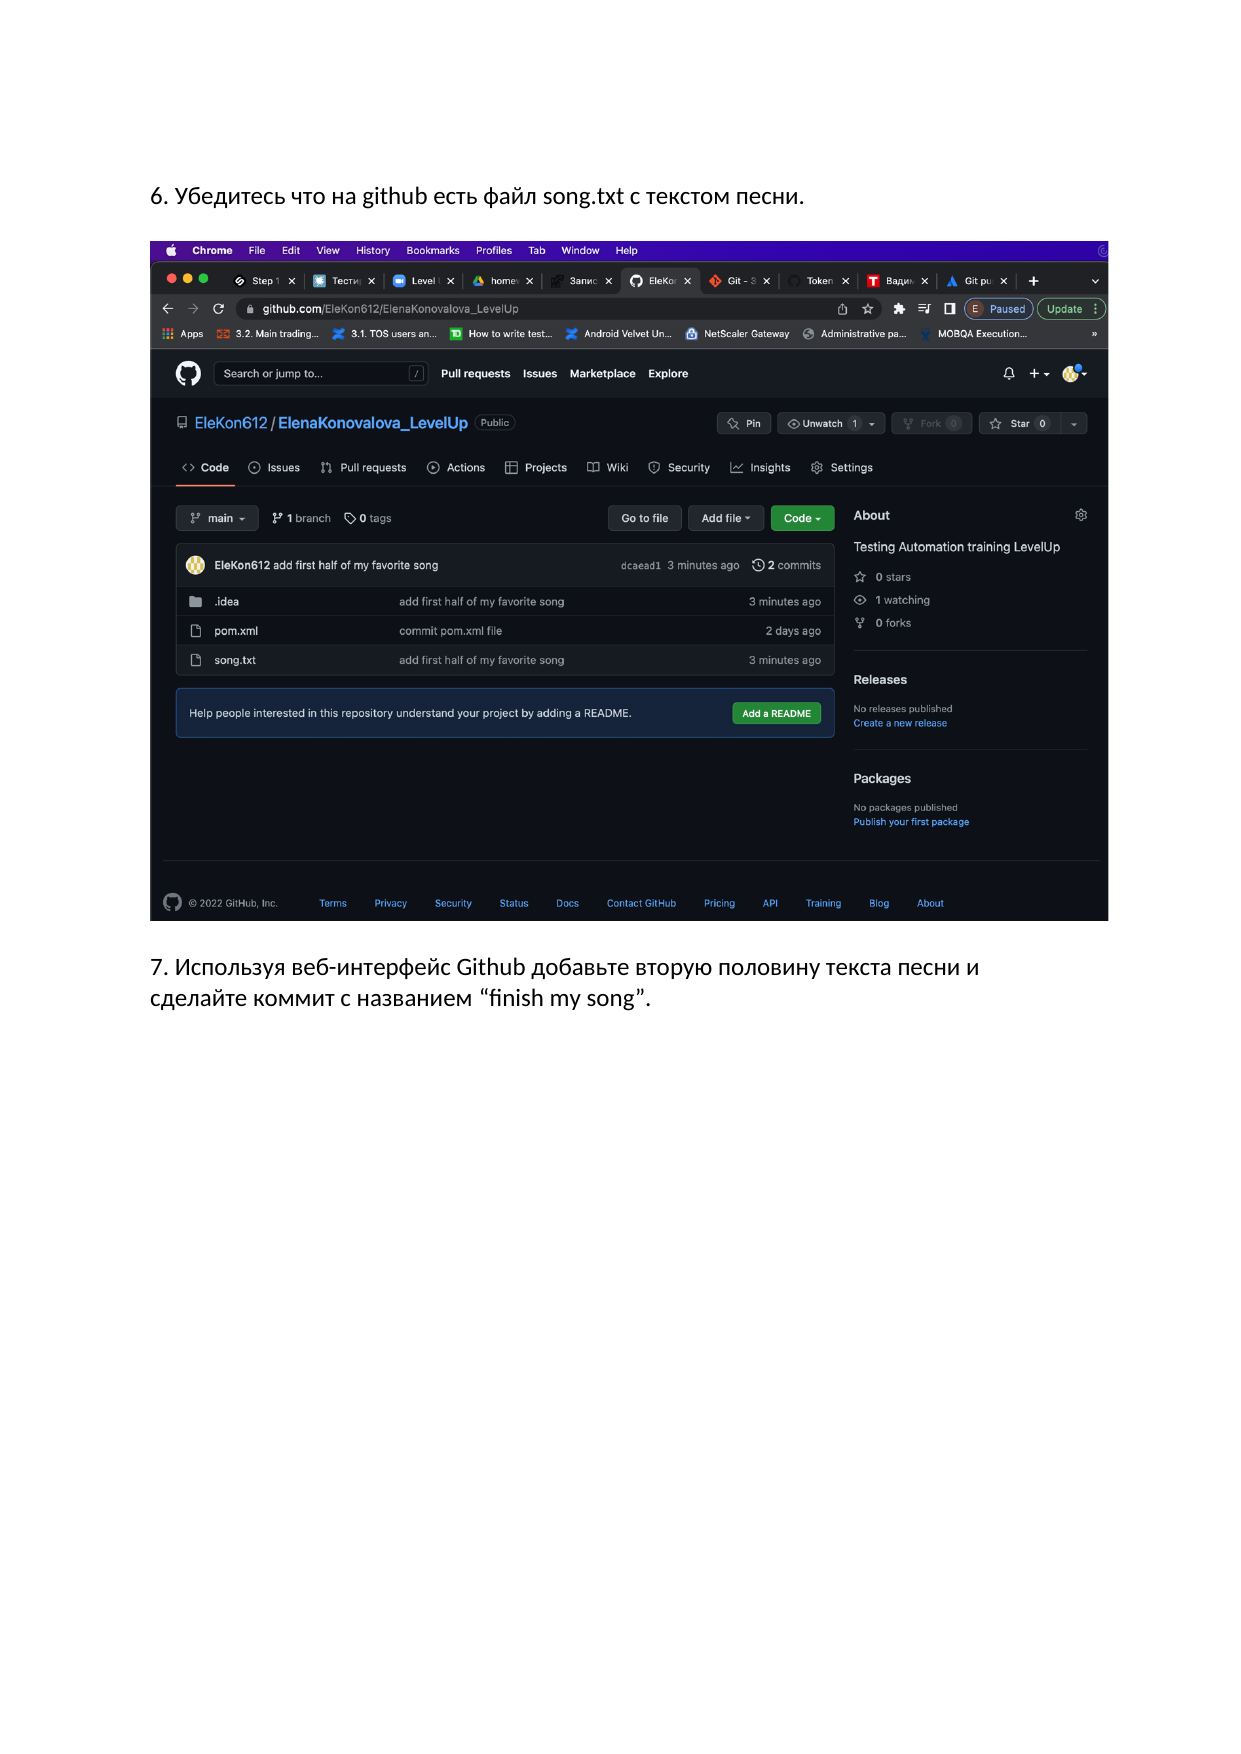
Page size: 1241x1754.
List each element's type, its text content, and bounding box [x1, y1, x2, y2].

text сделайте коммит с названием “finish my song”. [150, 982, 1090, 1012]
picture [150, 241, 1109, 921]
text 7. Используя веб-интерфейс Github добавьте вторую половину текста песни и [150, 951, 1090, 982]
text 6. Убедитесь что на github есть файл song.txt с текстом песни. [150, 181, 1090, 211]
